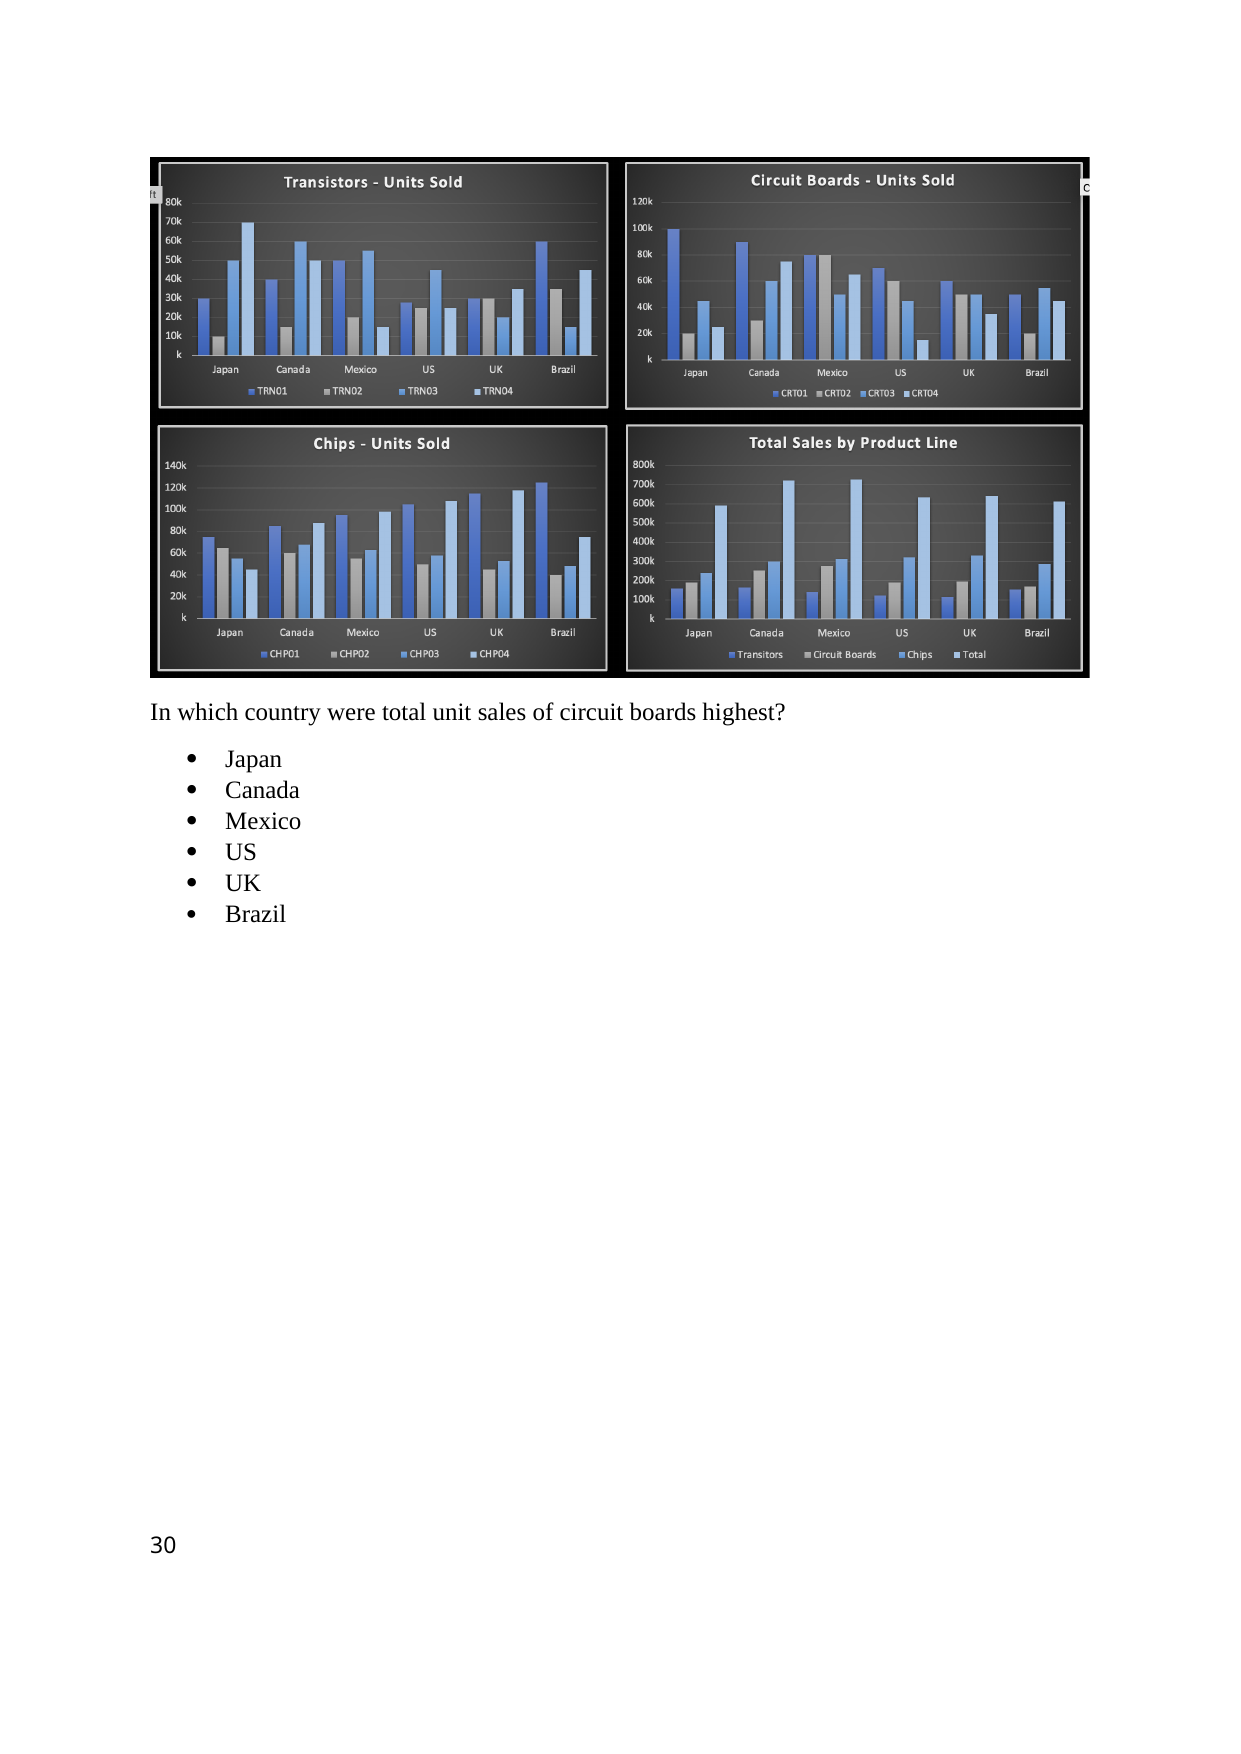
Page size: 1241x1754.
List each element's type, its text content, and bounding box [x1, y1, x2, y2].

text In which country were total unit sales of circuit boards highest? [150, 697, 1090, 725]
list Brazil [187, 899, 1090, 928]
list UK [187, 868, 1090, 897]
picture [150, 157, 1090, 678]
list US [187, 837, 1090, 866]
list Japan [187, 744, 1090, 773]
list Canada [187, 775, 1090, 804]
list Mexico [187, 806, 1090, 835]
